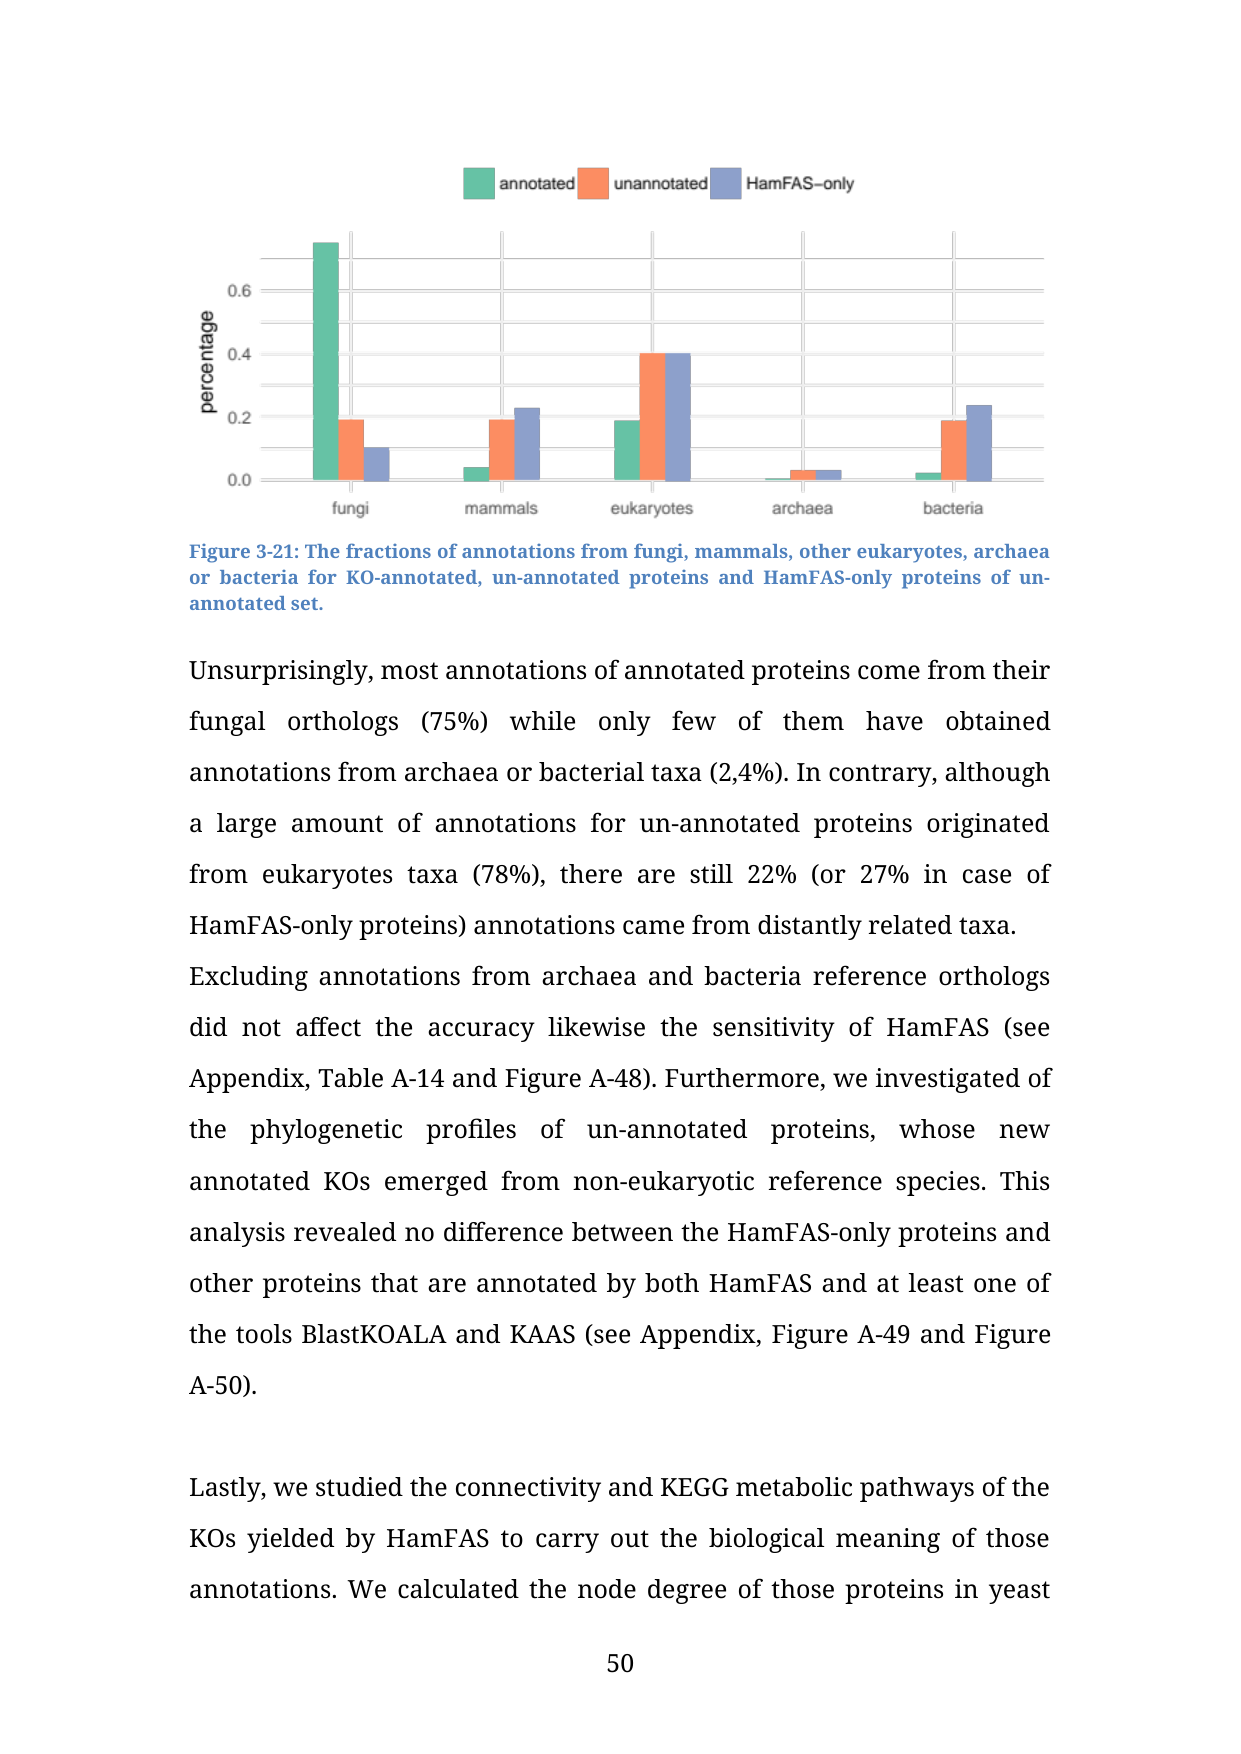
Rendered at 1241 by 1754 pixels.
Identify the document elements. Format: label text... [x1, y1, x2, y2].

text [189, 1469, 1051, 1606]
text Unsurprisingly, most annotations of annotated proteins come from their fungal orthologs (75%) while only few of them have obtained annotations from archaea or bacterial taxa (2,4%). In contrary, although a large amount of annotations for un-annotated proteins originated from eukaryotes taxa (78%), there are still 22% (or 27% in case of HamFAS-only proteins) annotations came from distantly related taxa. [189, 653, 1051, 942]
